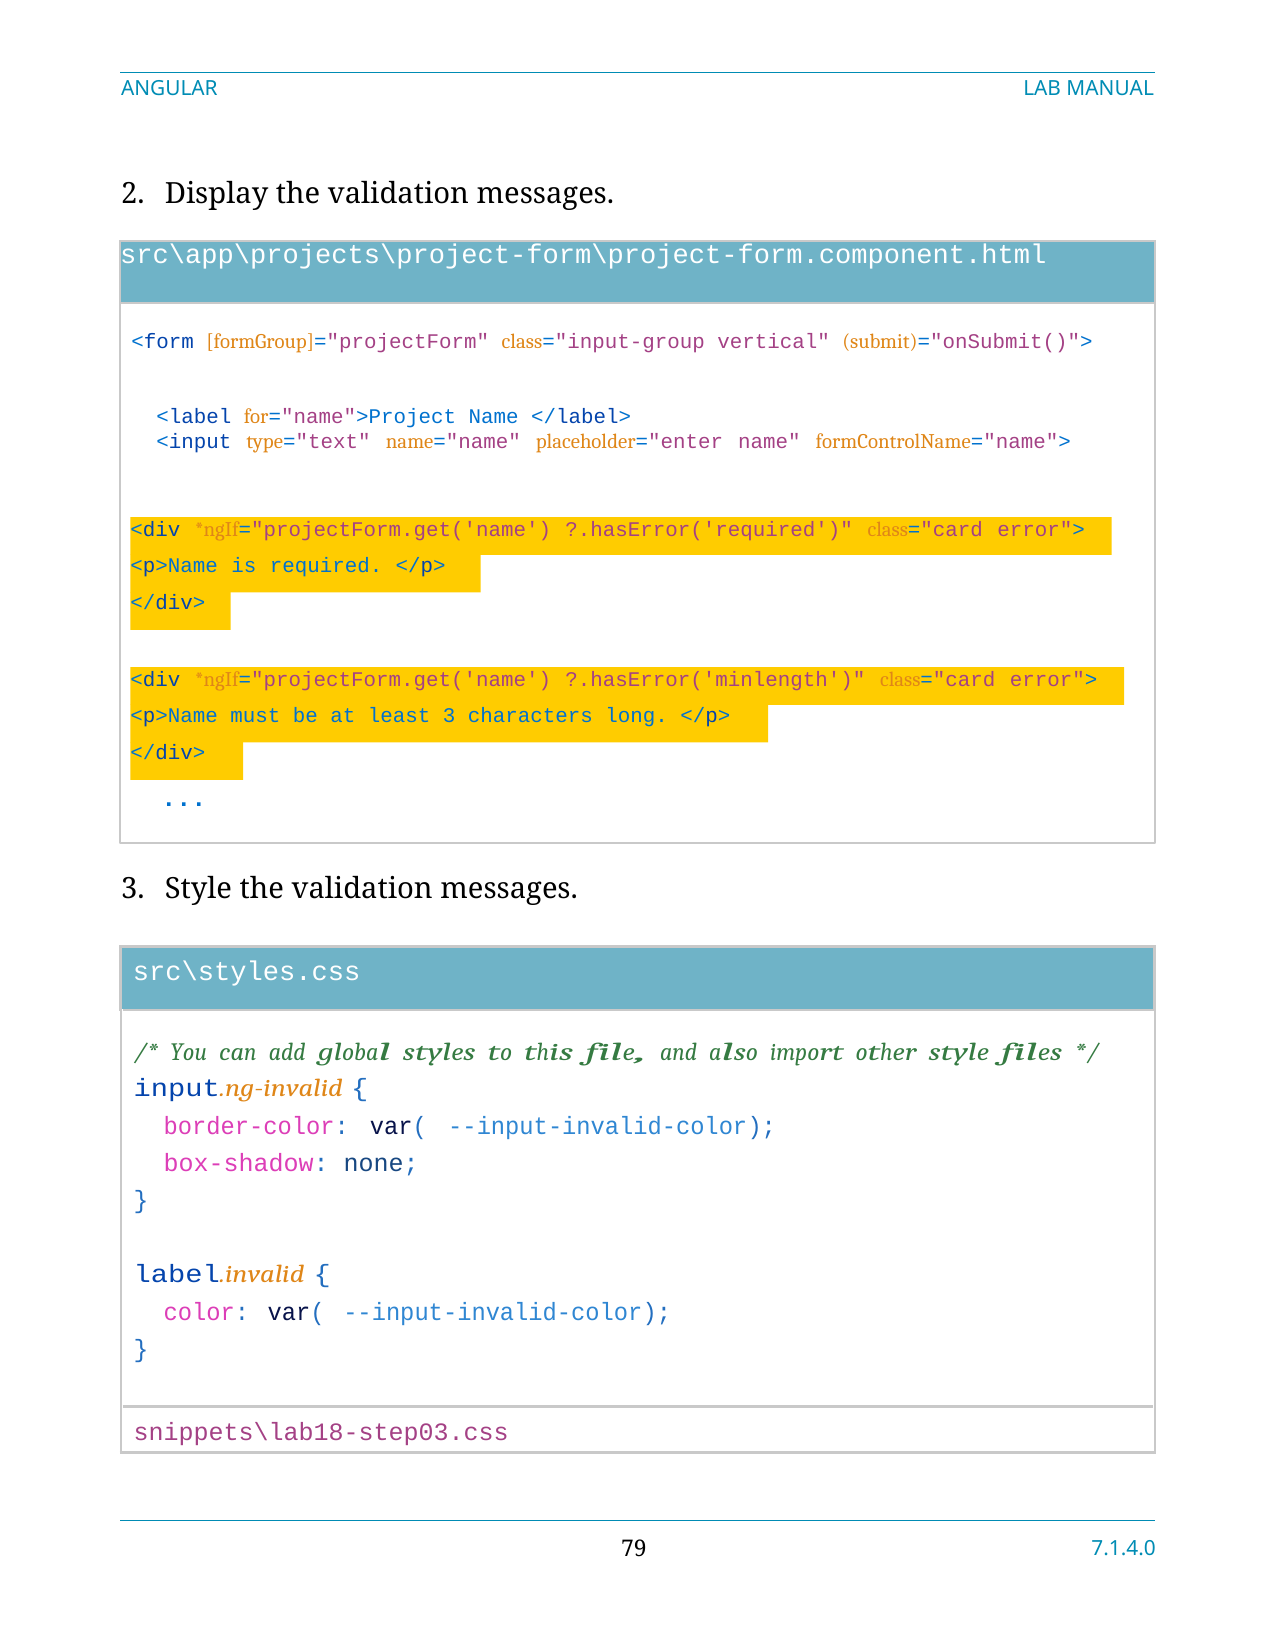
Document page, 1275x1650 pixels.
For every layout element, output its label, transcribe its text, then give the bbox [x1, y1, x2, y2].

table_cell snippets\lab18-step03.css [122, 1405, 1154, 1451]
list Display the validation messages. [121, 172, 1198, 212]
table_header src\styles.css [122, 948, 1153, 1009]
table_cell /* You can add global styles to this file, and also import other style files */ input.ng-invalid { border-color: var( --input-invalid-color); box-shadow: none; } label.invalid { color: var( --input-invalid-color); } [122, 1010, 1154, 1404]
list Style the validation messages. [121, 259, 1198, 907]
